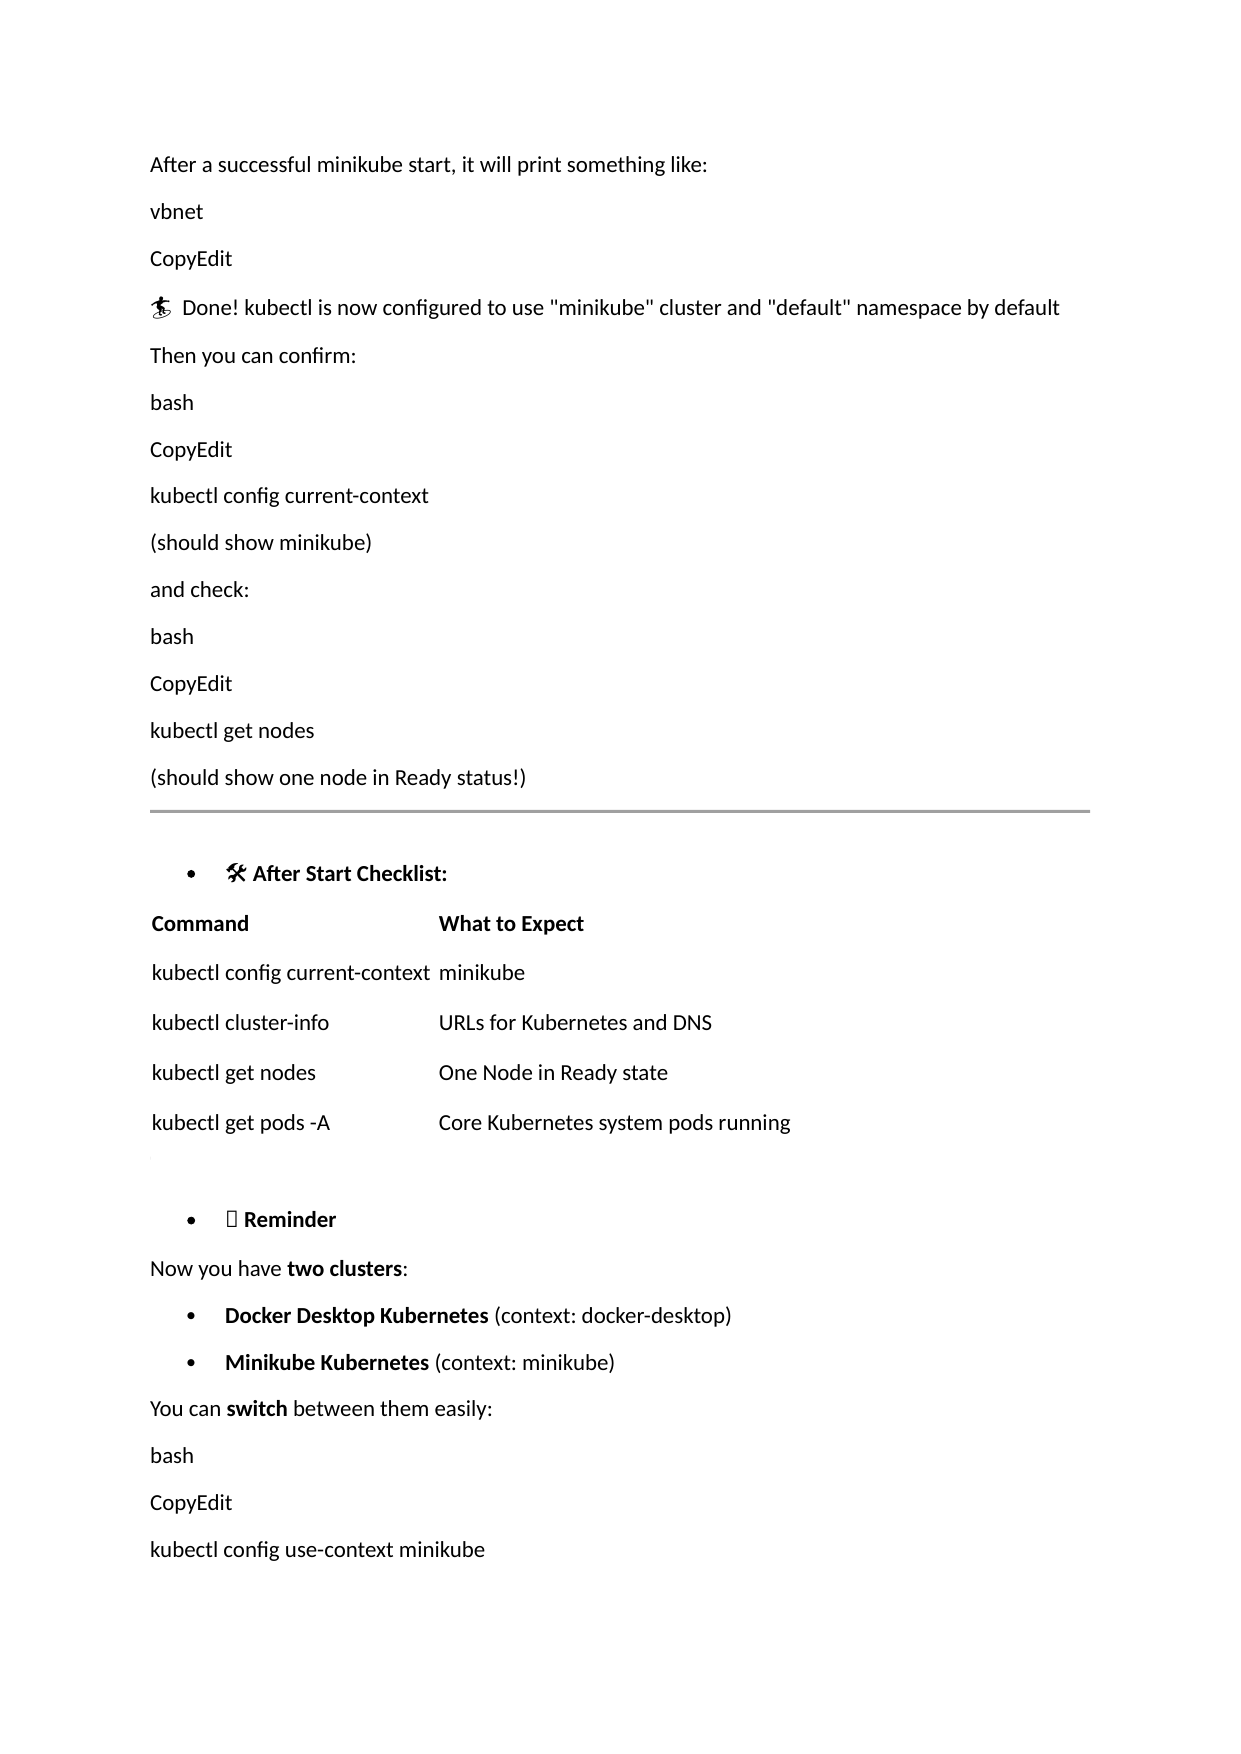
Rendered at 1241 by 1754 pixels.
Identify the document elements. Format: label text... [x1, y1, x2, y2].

text Now you have two clusters: [150, 1254, 1090, 1282]
text You can switch between them easily: [150, 1394, 1090, 1422]
text bash [150, 388, 1090, 416]
text kubectl get nodes [150, 716, 1090, 744]
text kubectl config use-context minikube [150, 1535, 1090, 1563]
text bash [150, 1441, 1090, 1469]
text bash [150, 622, 1090, 650]
text CopyEdit [150, 1488, 1090, 1516]
list 🛠 After Start Checklist: [187, 857, 1090, 888]
text vbnet [150, 197, 1090, 225]
table_cell kubectl cluster-info [150, 1007, 437, 1057]
list Docker Desktop Kubernetes (context: docker-desktop) [187, 1301, 1090, 1329]
text (should show one node in Ready status!) [150, 763, 1090, 791]
text (should show minikube) [150, 528, 1090, 557]
text 🏄 Done! kubectl is now configured to use "minikube" cluster and "default" namespace by default [150, 291, 1090, 322]
list 🚀 Reminder [187, 1203, 1090, 1235]
table_cell Core Kubernetes system pods running [437, 1107, 797, 1157]
text CopyEdit [150, 244, 1090, 272]
table_header What to Expect [437, 907, 797, 957]
text Then you can confirm: [150, 341, 1090, 369]
table_cell minikube [437, 957, 797, 1007]
text CopyEdit [150, 435, 1090, 463]
text kubectl config current-context [150, 482, 1090, 510]
text CopyEdit [150, 669, 1090, 697]
table_cell URLs for Kubernetes and DNS [437, 1007, 797, 1057]
table_header Command [150, 907, 437, 957]
text After a successful minikube start, it will print something like: [150, 150, 1090, 178]
table_cell One Node in Ready state [437, 1057, 797, 1107]
list Minikube Kubernetes (context: minikube) [187, 1348, 1090, 1376]
table_cell kubectl get nodes [150, 1057, 437, 1107]
table_cell kubectl get pods -A [150, 1107, 437, 1157]
table_cell kubectl config current-context [150, 957, 437, 1007]
text and check: [150, 575, 1090, 603]
